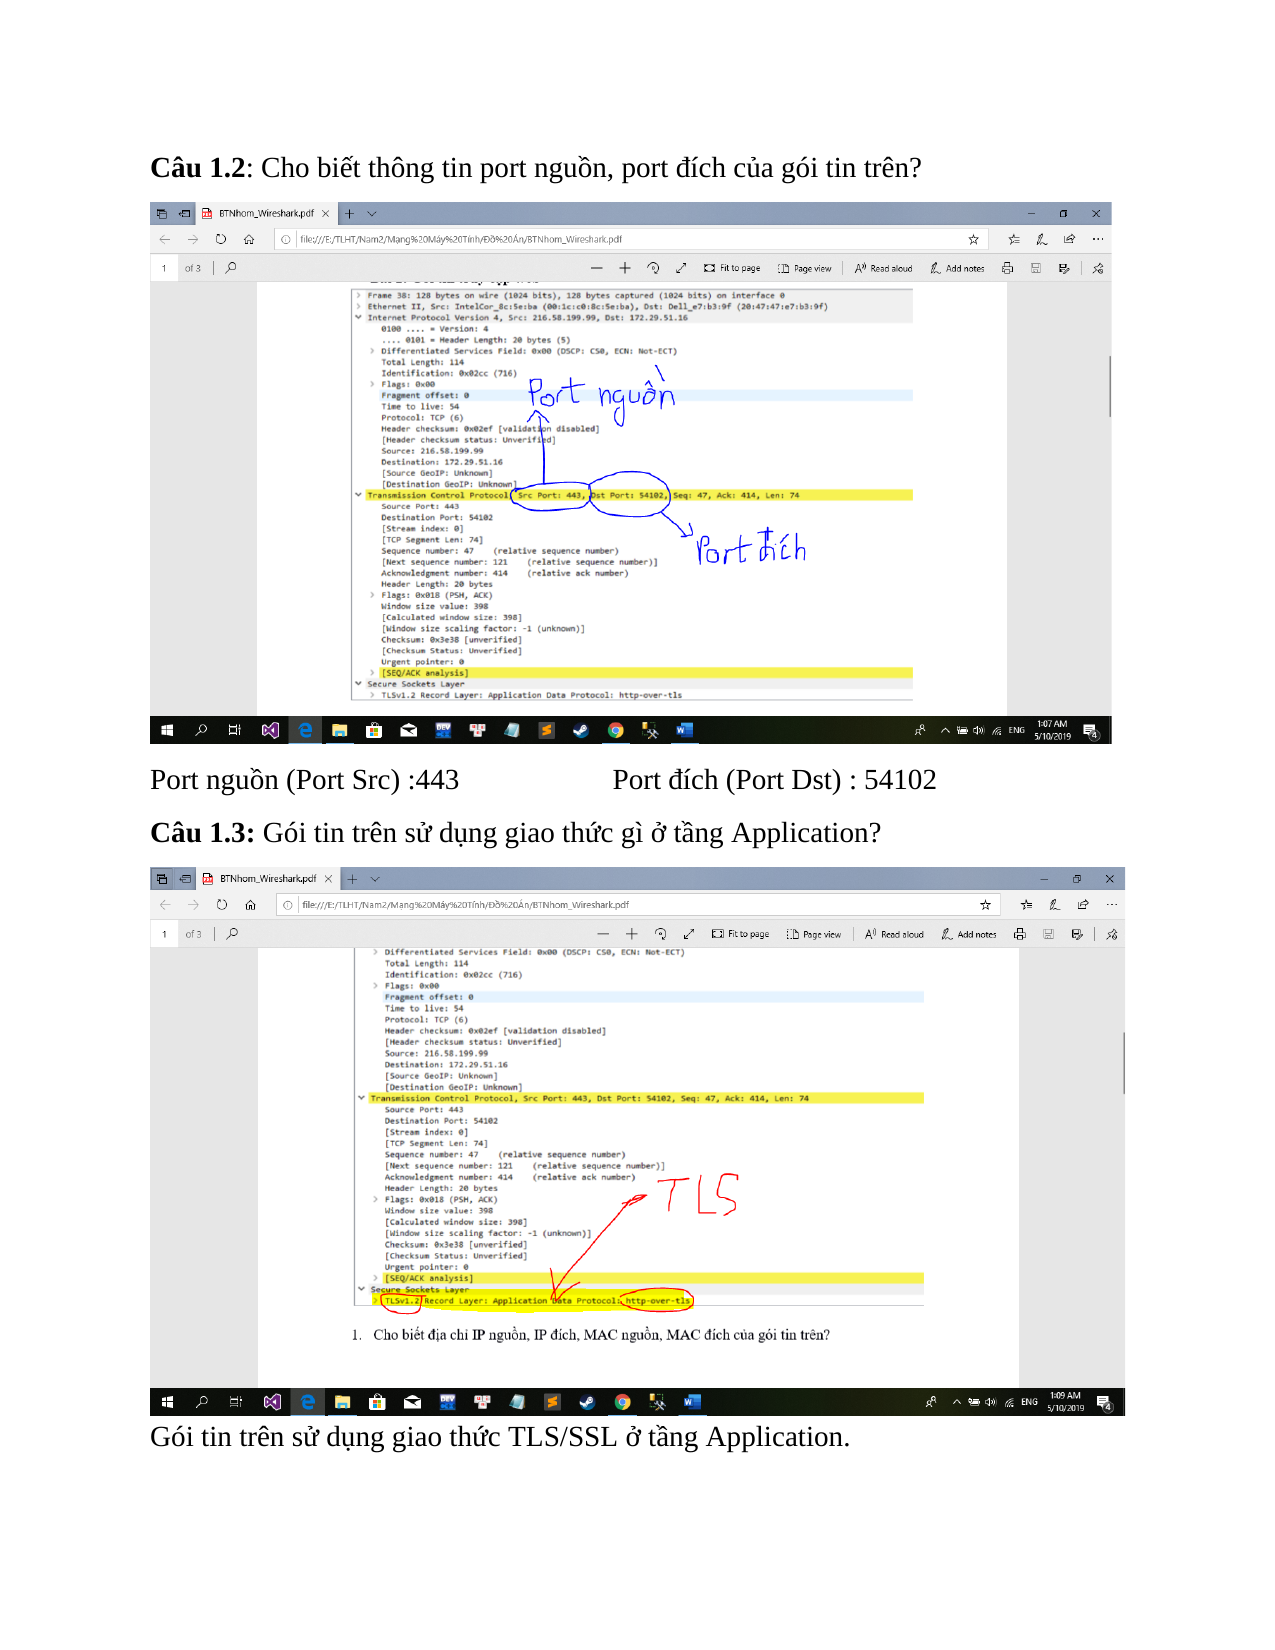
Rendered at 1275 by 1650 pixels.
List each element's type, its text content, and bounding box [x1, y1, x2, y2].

text Câu 1.3: Gói tin trên sử dụng giao thức gì ở tầng Application? [150, 815, 1125, 849]
picture [150, 867, 1125, 1416]
text Gói tin trên sử dụng giao thức TLS/SSL ở tầng Application. [150, 1416, 1125, 1452]
text Câu 1.2: Cho biết thông tin port nguồn, port đích của gói tin trên? [150, 150, 1125, 183]
picture [150, 202, 1112, 744]
text Port nguồn (Port Src) :443 Port đích (Port Dst) : 54102 [150, 762, 1125, 796]
